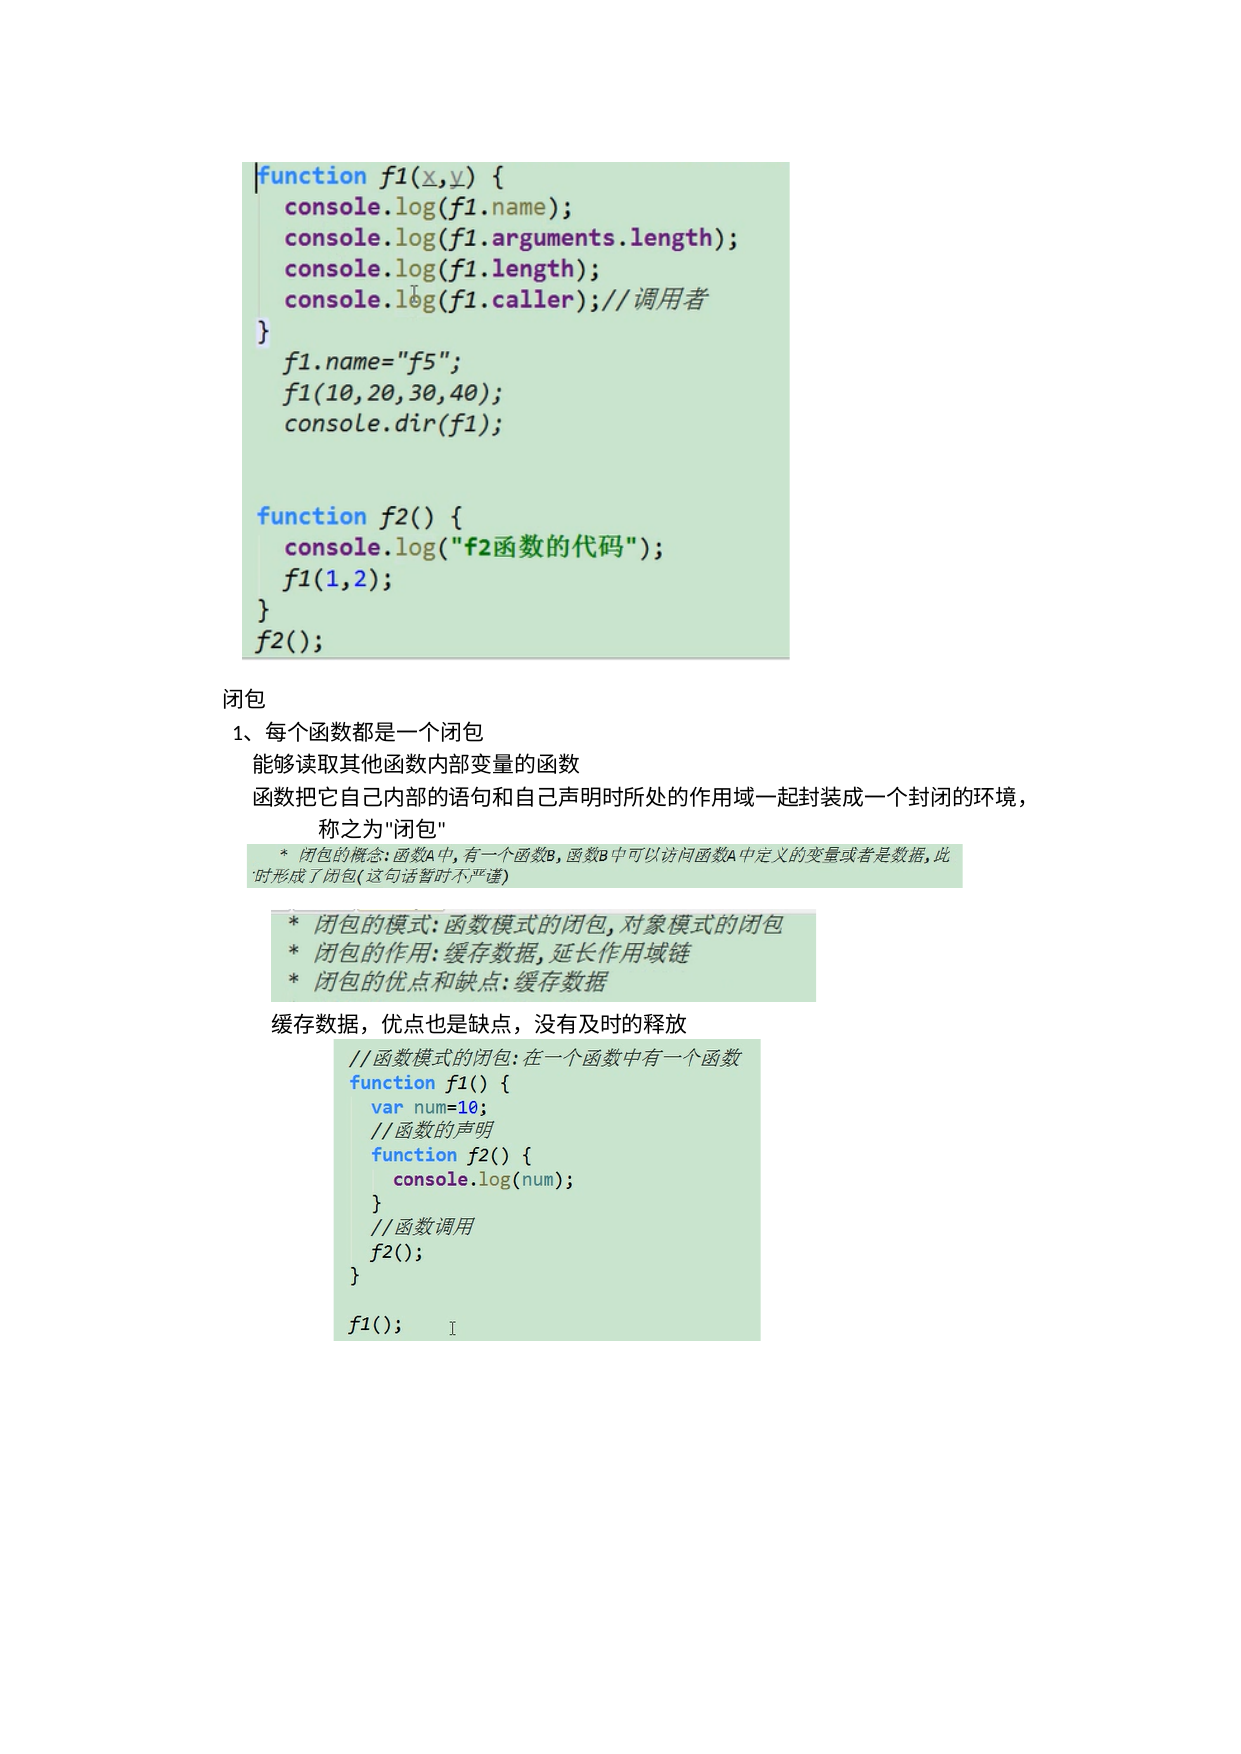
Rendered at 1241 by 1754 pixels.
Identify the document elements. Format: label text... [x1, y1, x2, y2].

text 函数把它自己内部的语句和自己声明时所处的作用域一起封装成一个封闭的环境，称之为"闭包" [187, 779, 1053, 844]
picture [271, 909, 817, 1002]
text 闭包 [187, 682, 1053, 714]
picture [333, 1039, 761, 1341]
text 能够读取其他函数内部变量的函数 [187, 747, 1053, 779]
picture [242, 162, 790, 661]
text 缓存数据，优点也是缺点，没有及时的释放 [187, 1007, 1053, 1039]
picture [246, 844, 963, 888]
text 1、每个函数都是一个闭包 [187, 714, 1053, 747]
